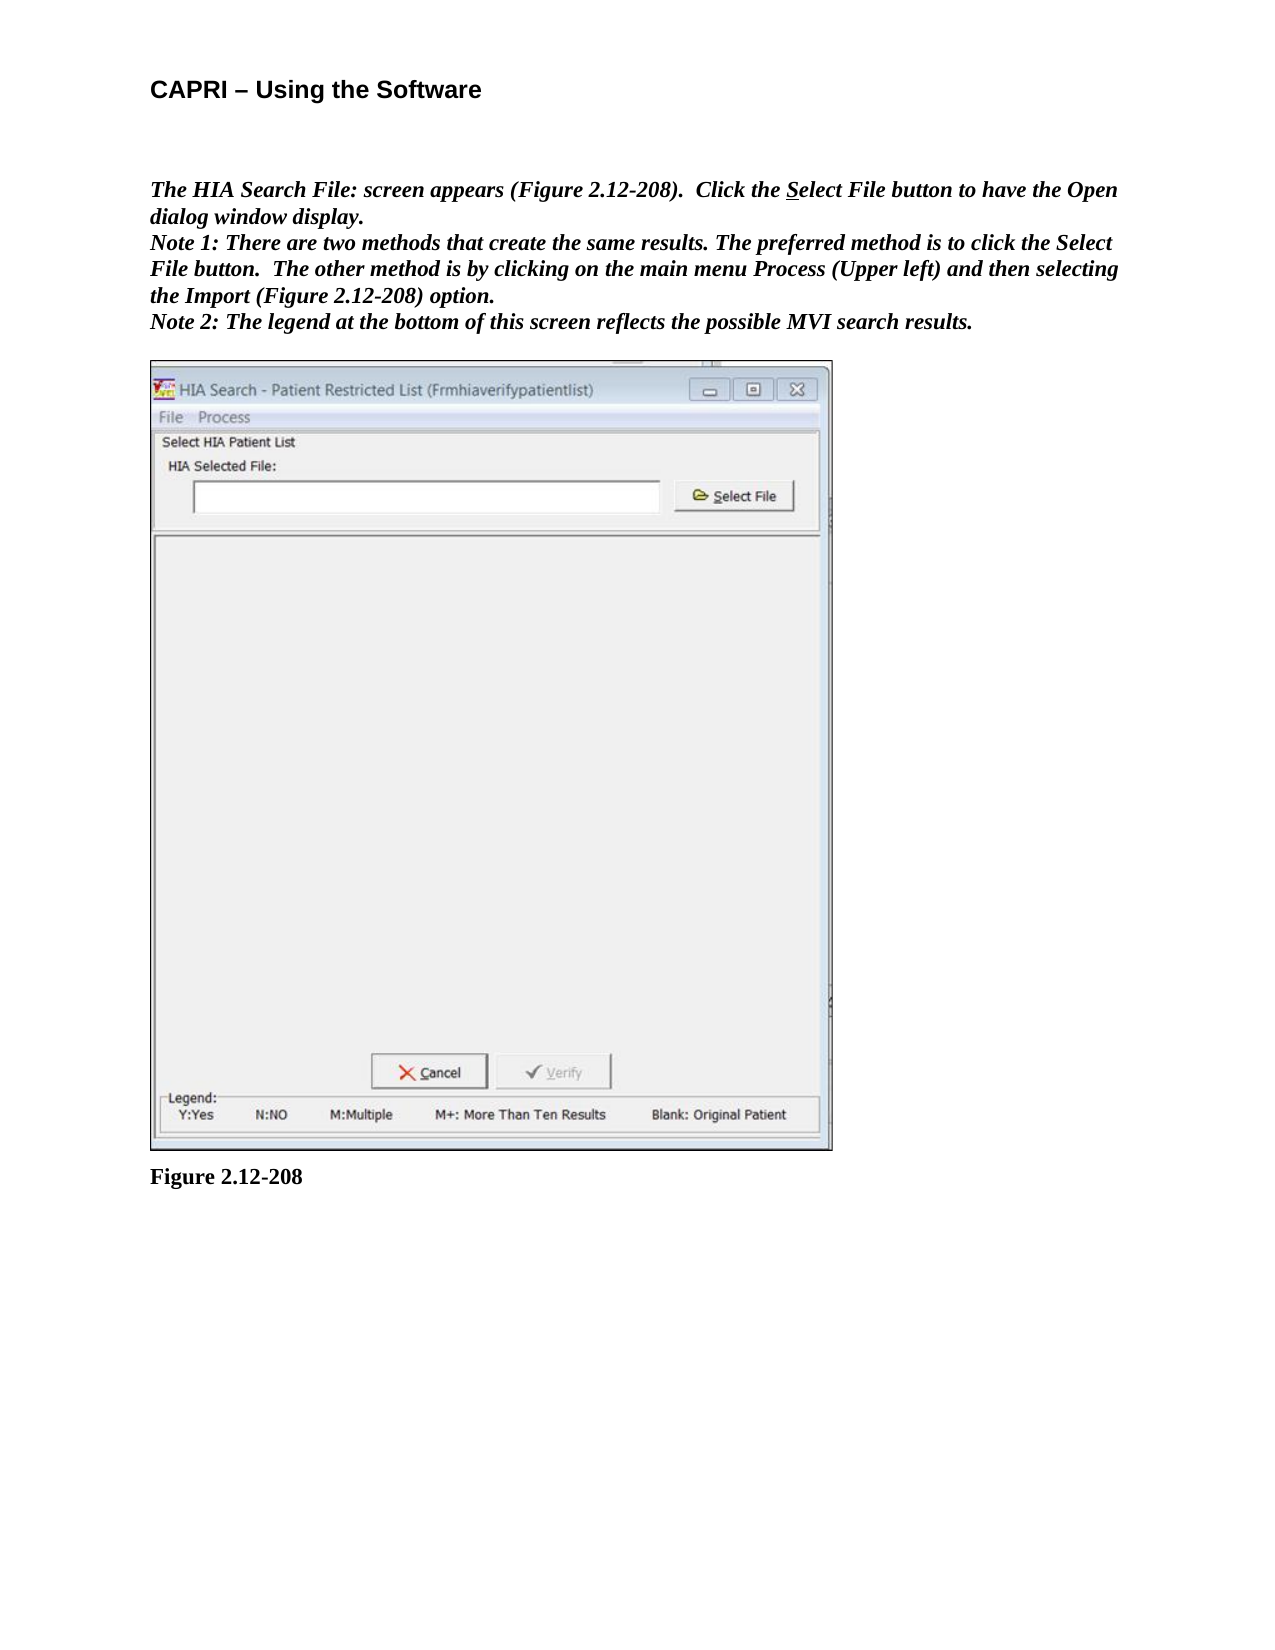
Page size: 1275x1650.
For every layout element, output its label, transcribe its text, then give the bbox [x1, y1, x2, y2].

text Note 2: The legend at the bottom of this screen reflects the possible MVI search results. [150, 308, 1125, 334]
picture [150, 360, 833, 1151]
